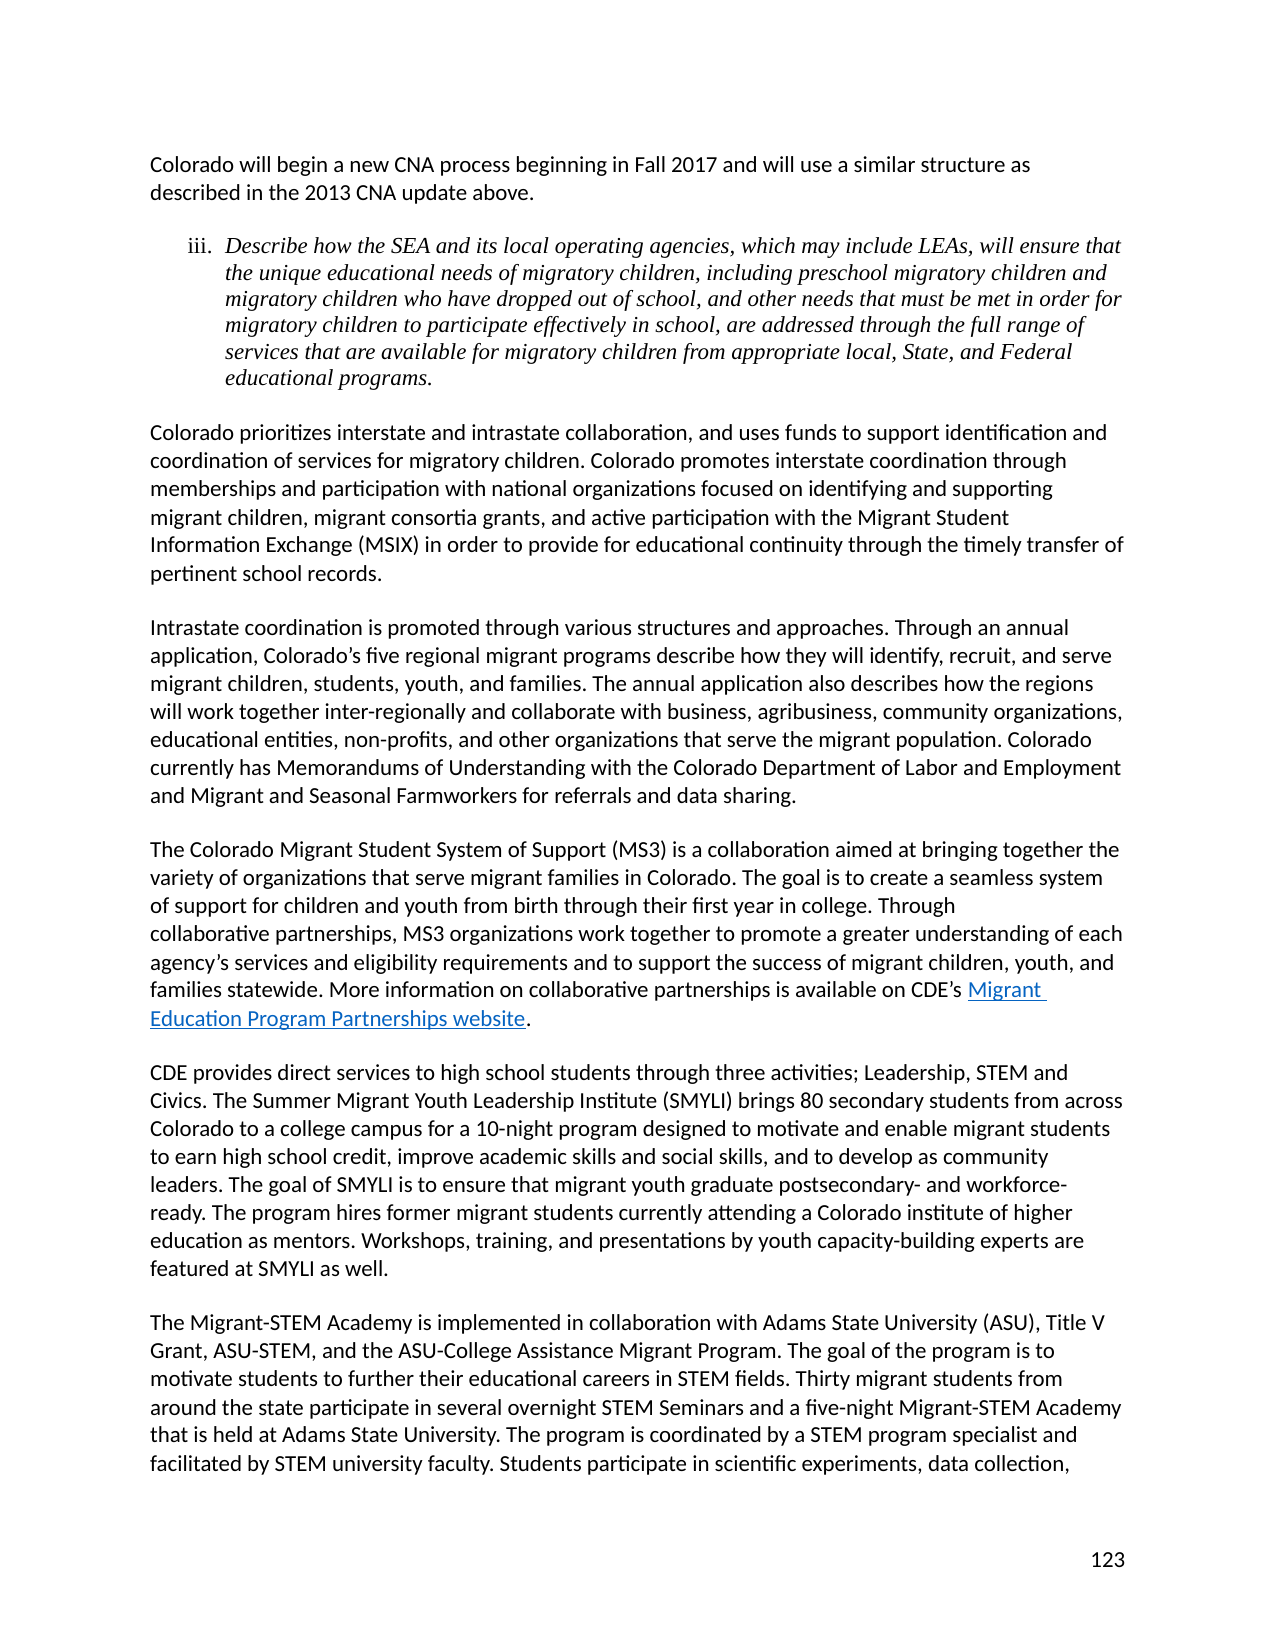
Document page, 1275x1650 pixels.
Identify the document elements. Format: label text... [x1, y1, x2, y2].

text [150, 1308, 1125, 1477]
text Intrastate coordination is promoted through various structures and approaches. Through an annual application, Colorado’s five regional migrant programs describe how they will identify, recruit, and serve migrant children, students, youth, and families. The annual application also describes how the regions will work together inter-regionally and collaborate with business, agribusiness, community organizations, educational entities, non-profits, and other organizations that serve the migrant population. Colorado currently has Memorandums of Understanding with the Colorado Department of Labor and Employment and Migrant and Seasonal Farmworkers for referrals and data sharing. [150, 613, 1125, 809]
list Describe how the SEA and its local operating agencies, which may include LEAs, will ensure that the unique educational needs of migratory children, including preschool migratory children and migratory children who have dropped out of school, and other needs that must be met in order for migratory children to participate effectively in school, are addressed through the full range of services that are available for migratory children from appropriate local, State, and Federal educational programs. [187, 232, 1125, 418]
text CDE provides direct services to high school students through three activities; Leadership, STEM and Civics. The Summer Migrant Youth Leadership Institute (SMYLI) brings 80 secondary students from across Colorado to a college campus for a 10-night program designed to motivate and enable migrant students to earn high school credit, improve academic skills and social skills, and to develop as community leaders. The goal of SMYLI is to ensure that migrant youth graduate postsecondary- and workforce-ready. The program hires former migrant students currently attending a Colorado institute of higher education as mentors. Workshops, training, and presentations by youth capacity-building experts are featured at SMYLI as well. [150, 1058, 1125, 1282]
text The Colorado Migrant Student System of Support (MS3) is a collaboration aimed at bringing together the variety of organizations that serve migrant families in Colorado. The goal is to create a seamless system of support for children and youth from birth through their first year in college. Through collaborative partnerships, MS3 organizations work together to promote a greater understanding of each agency’s services and eligibility requirements and to support the success of migrant children, youth, and families statewide. More information on collaborative partnerships is available on CDE’s Migrant Education Program Partnerships website. [150, 836, 1125, 1032]
text Colorado prioritizes interstate and intrastate collaboration, and uses funds to support identification and coordination of services for migratory children. Colorado promotes interstate coordination through memberships and participation with national organizations focused on identifying and supporting migrant children, migrant consortia grants, and active participation with the Migrant Student Information Exchange (MSIX) in order to provide for educational continuity through the timely transfer of pertinent school records. [150, 418, 1125, 587]
text Colorado will begin a new CNA process beginning in Fall 2017 and will use a similar structure as described in the 2013 CNA update above. [150, 150, 1125, 206]
